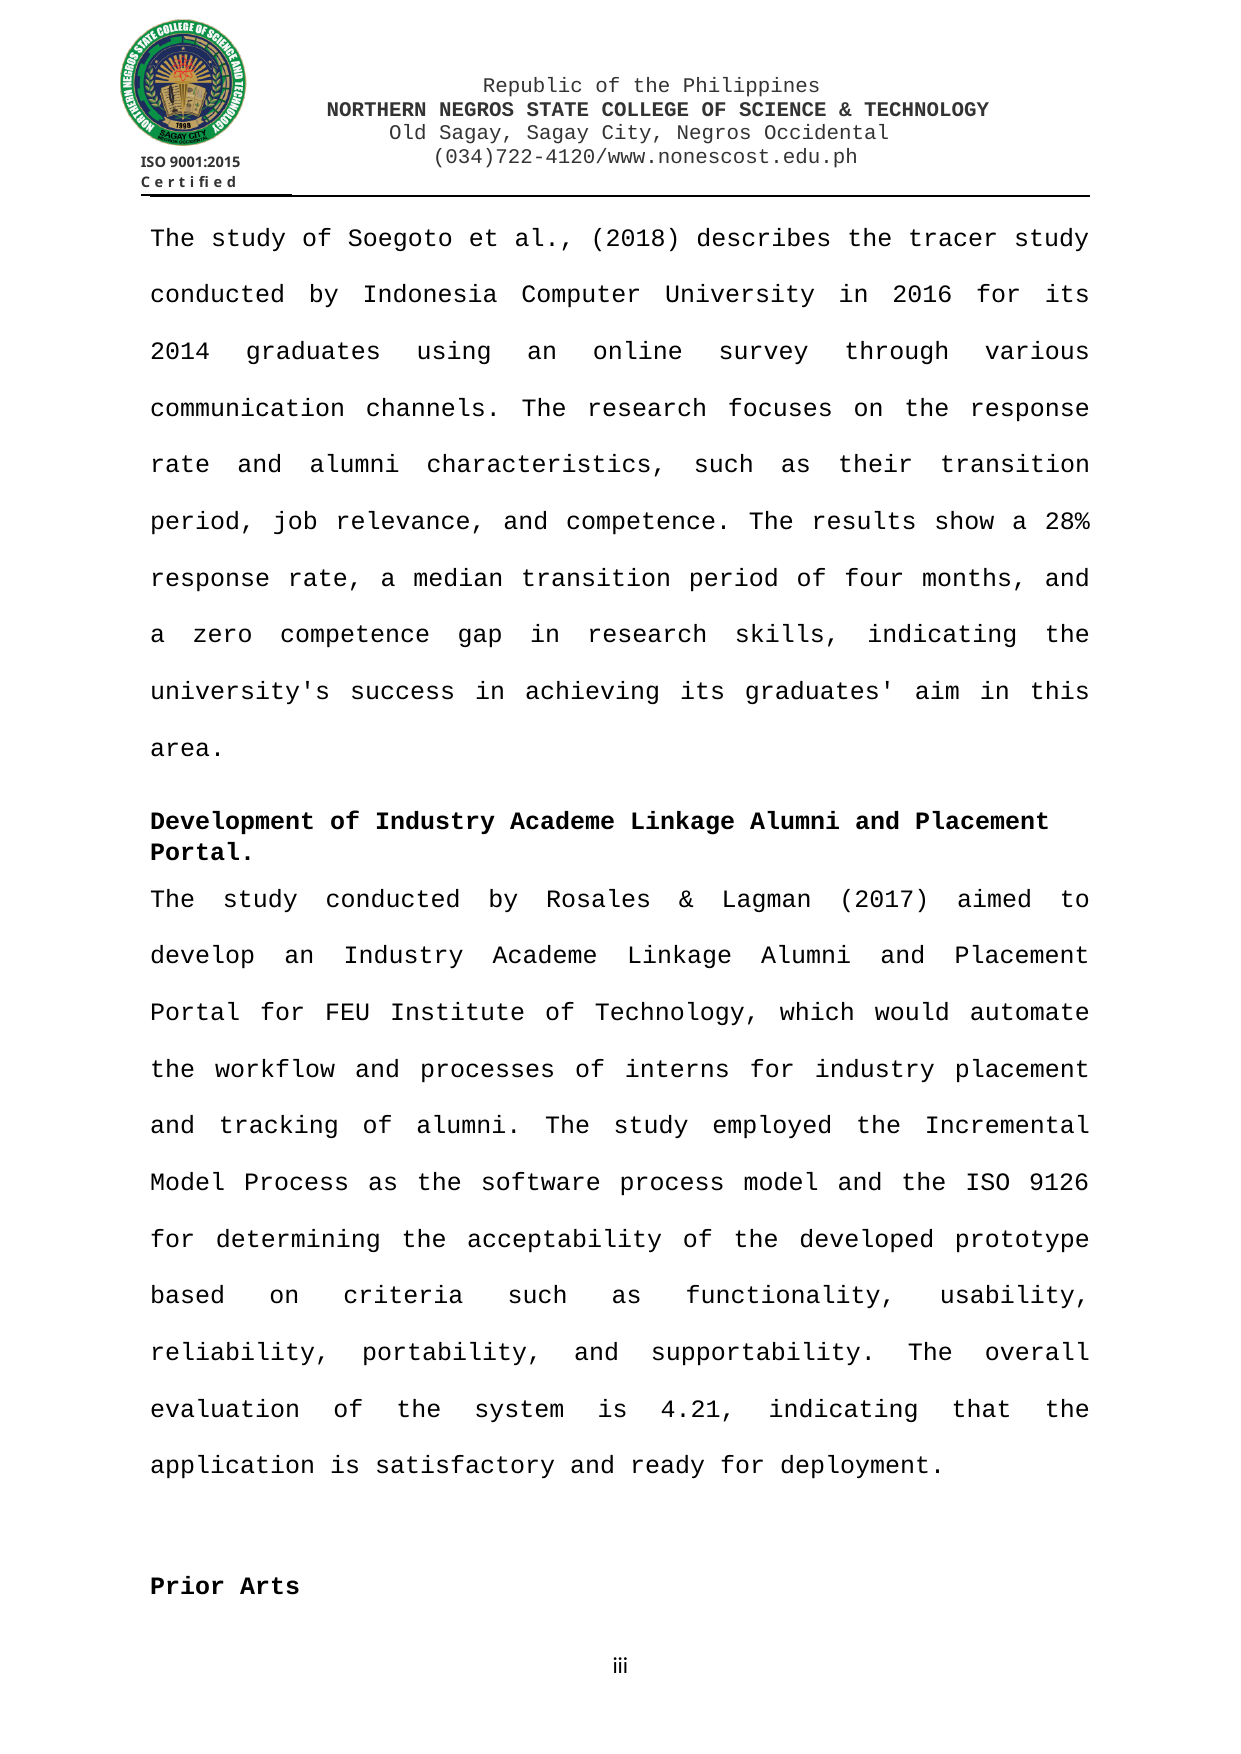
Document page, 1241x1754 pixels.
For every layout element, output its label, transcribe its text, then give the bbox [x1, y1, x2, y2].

picture [107, 10, 258, 160]
text Development of Industry Academe Linkage Alumni and Placement Portal. [150, 809, 1090, 868]
text Prior Arts [150, 1574, 1090, 1602]
text The study of Soegoto et al., (2018) describes the tracer study conducted by Indonesia Computer University in 2016 for its 2014 graduates using an online survey through various communication channels. The research focuses on the response rate and alumni characteristics, such as their transition period, job relevance, and competence. The results show a 28% response rate, a median transition period of four months, and a zero competence gap in research skills, indicating the university's success in achieving its graduates' aim in this area. [150, 225, 1090, 764]
text The study conducted by Rosales & Lagman (2017) aimed to develop an Industry Academe Linkage Alumni and Placement Portal for FEU Institute of Technology, which would automate the workflow and processes of interns for industry placement and tracking of alumni. The study employed the Incremental Model Process as the software process model and the ISO 9126 for determining the acceptability of the developed prototype based on criteria such as functionality, usability, reliability, portability, and supportability. The overall evaluation of the system is 4.21, indicating that the application is satisfactory and ready for deployment. [150, 886, 1090, 1481]
